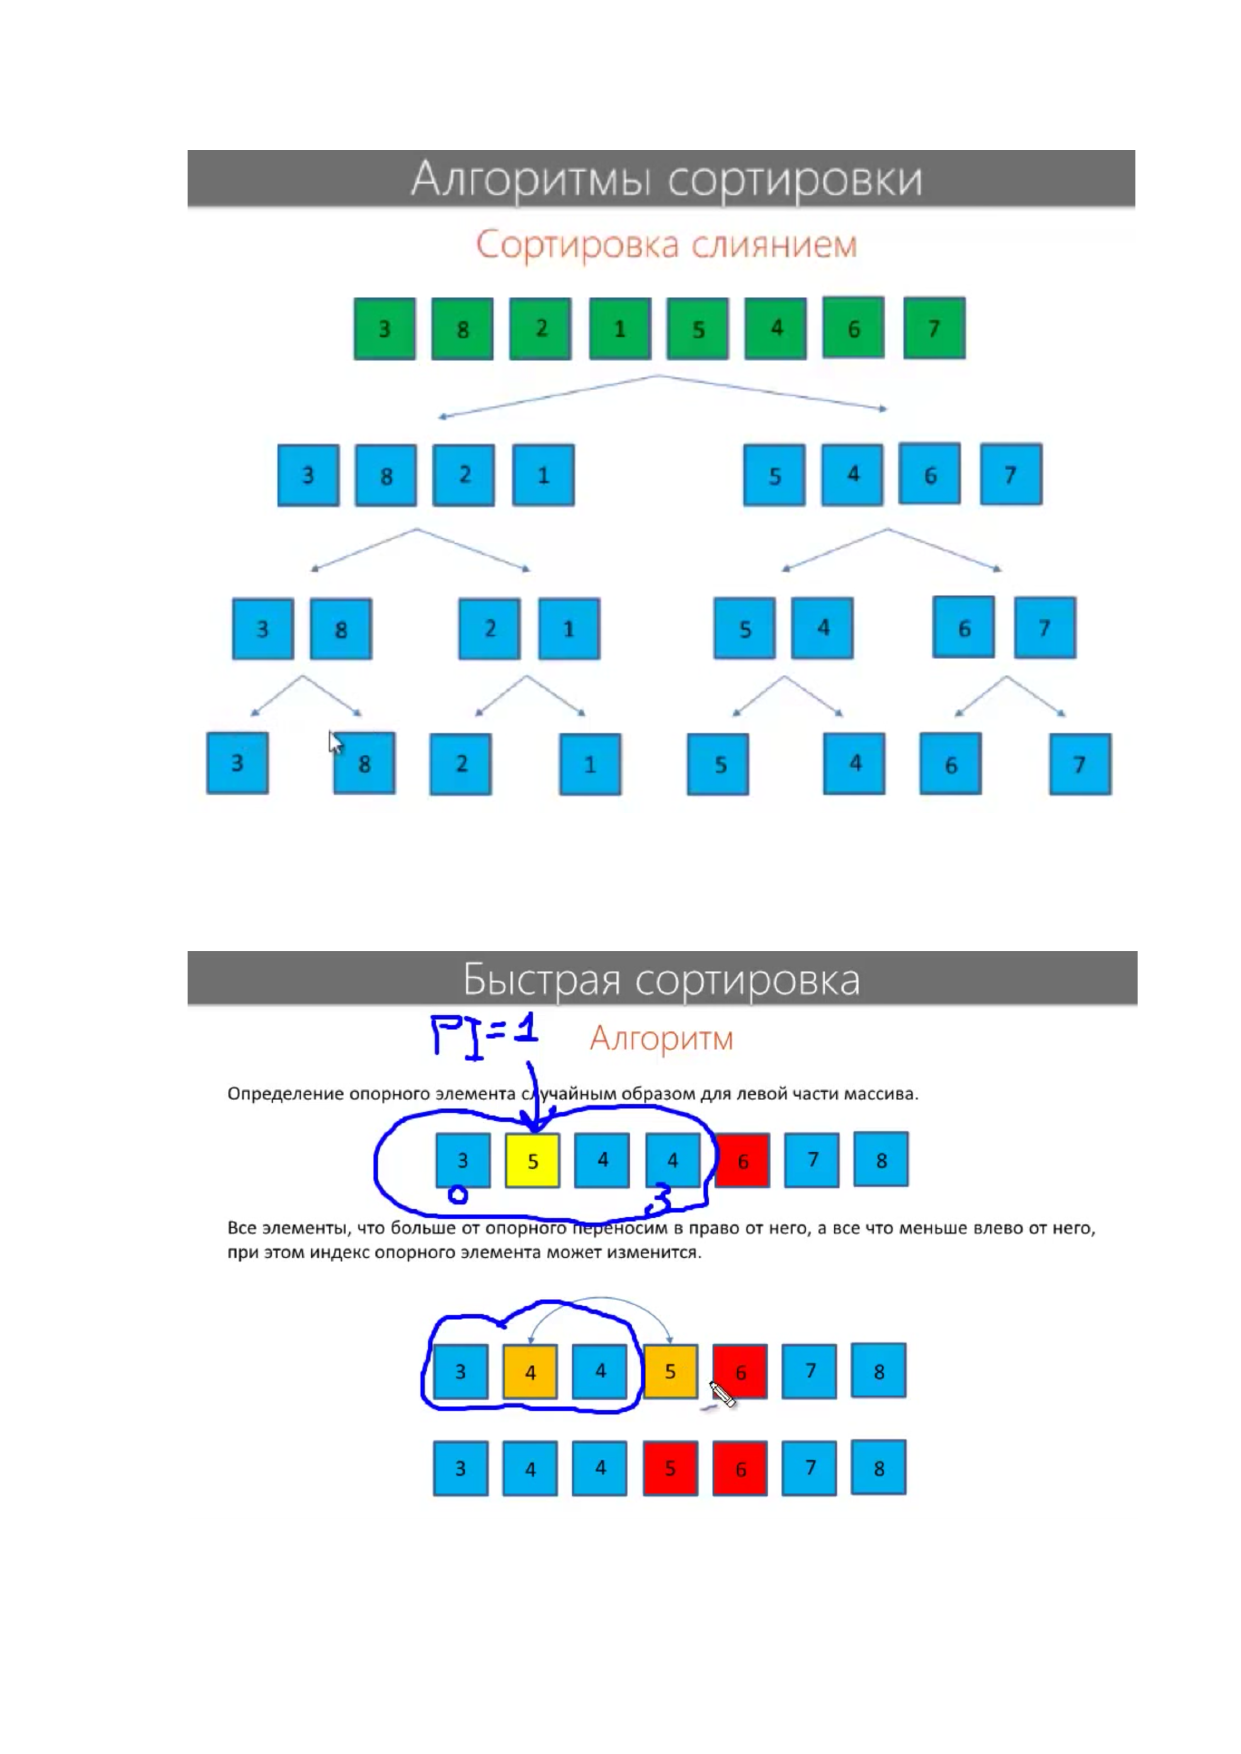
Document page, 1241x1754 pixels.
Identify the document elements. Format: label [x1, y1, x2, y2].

picture [187, 150, 1136, 813]
picture [187, 951, 1138, 1519]
